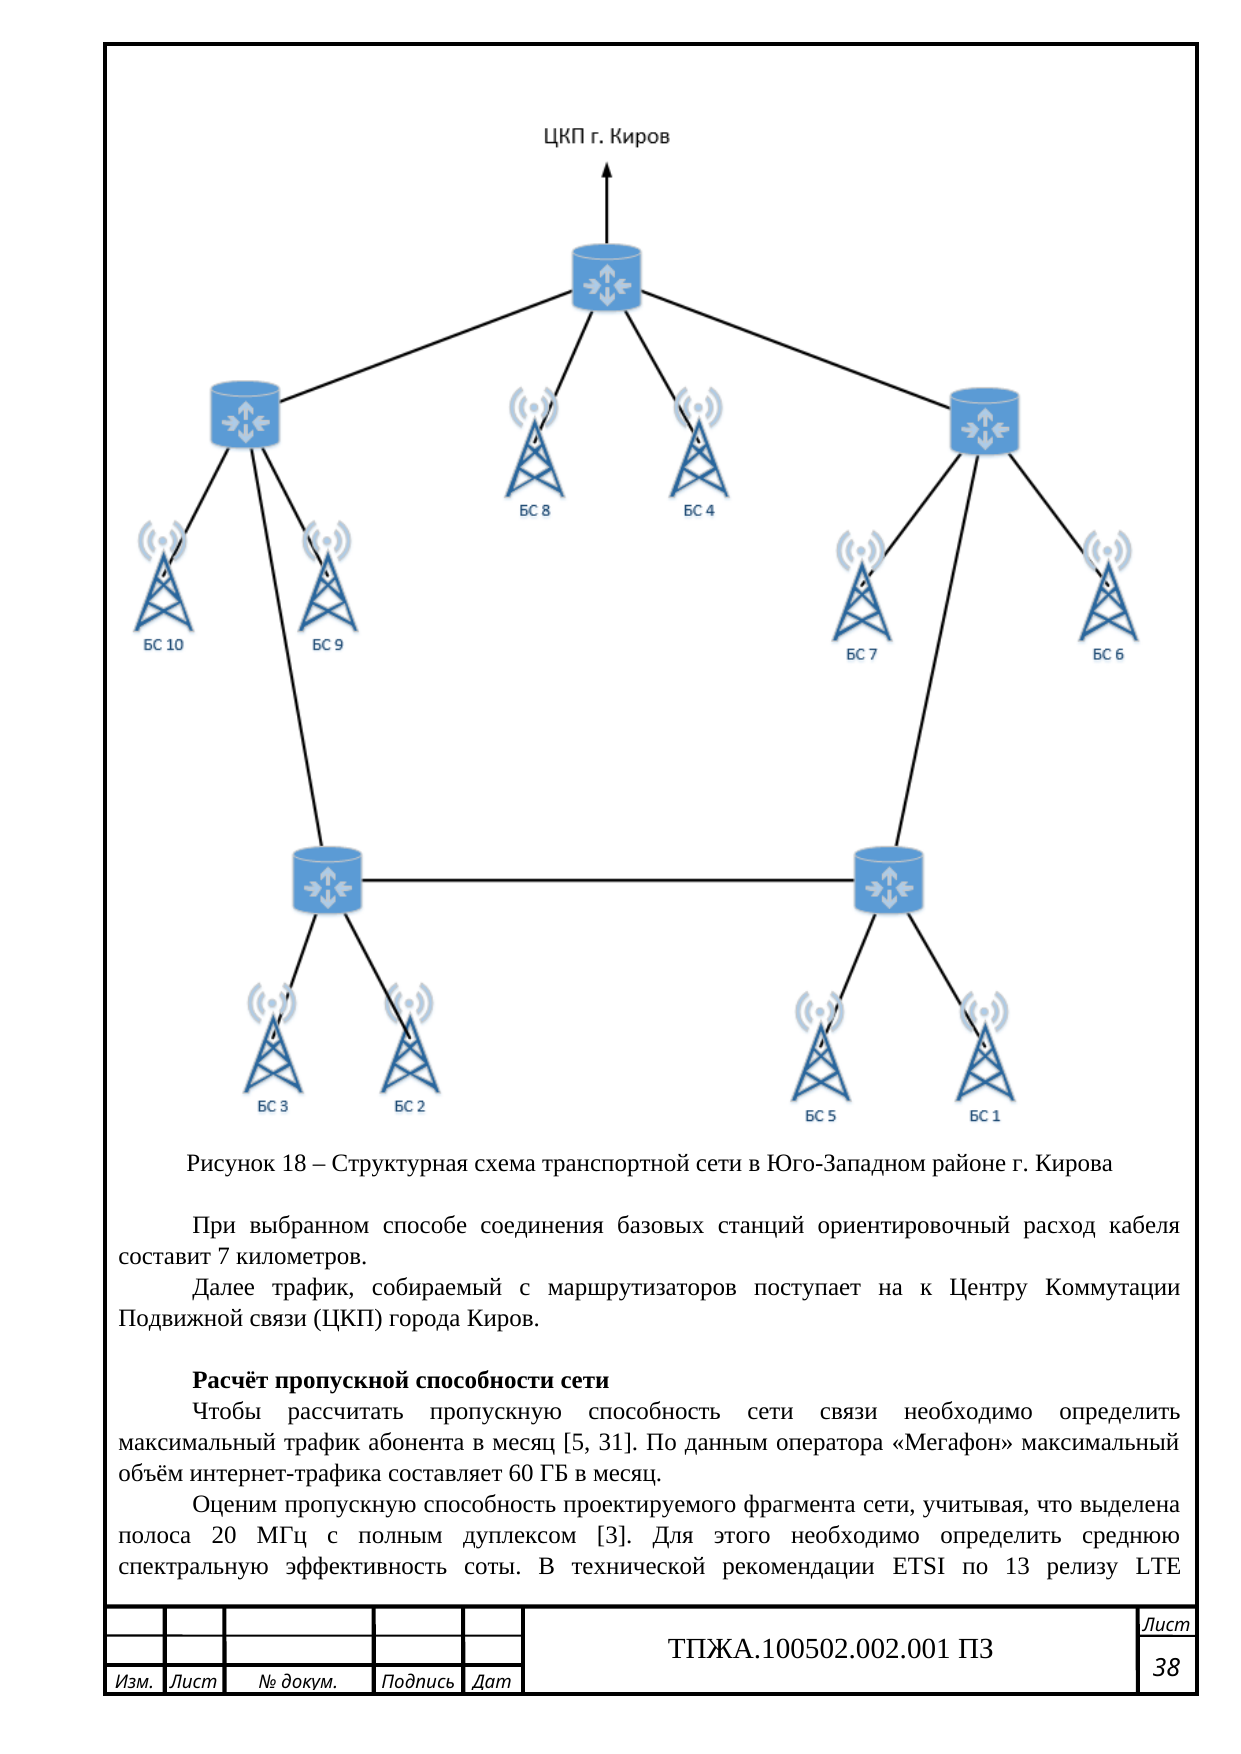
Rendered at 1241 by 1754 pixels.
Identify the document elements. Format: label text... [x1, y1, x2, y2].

text Расчёт пропускной способности сети [118, 1365, 1181, 1394]
text Чтобы рассчитать пропускную способность сети связи необходимо определить максимальный трафик абонента в месяц [5, 31]. По данным оператора «Мегафон» максимальный объём интернет-трафика составляет 60 ГБ в месяц. [118, 1396, 1181, 1487]
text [118, 1489, 1181, 1580]
text При выбранном способе соединения базовых станций ориентировочный расход кабеля составит 7 километров. [118, 1210, 1181, 1270]
picture [118, 101, 1182, 1146]
text Далее трафик, собираемый с маршрутизаторов поступает на к Центру Коммутации Подвижной связи (ЦКП) города Киров. [118, 1272, 1181, 1332]
text Рисунок 18 – Структурная схема транспортной сети в Юго-Западном районе г. Кирова [118, 1148, 1181, 1177]
